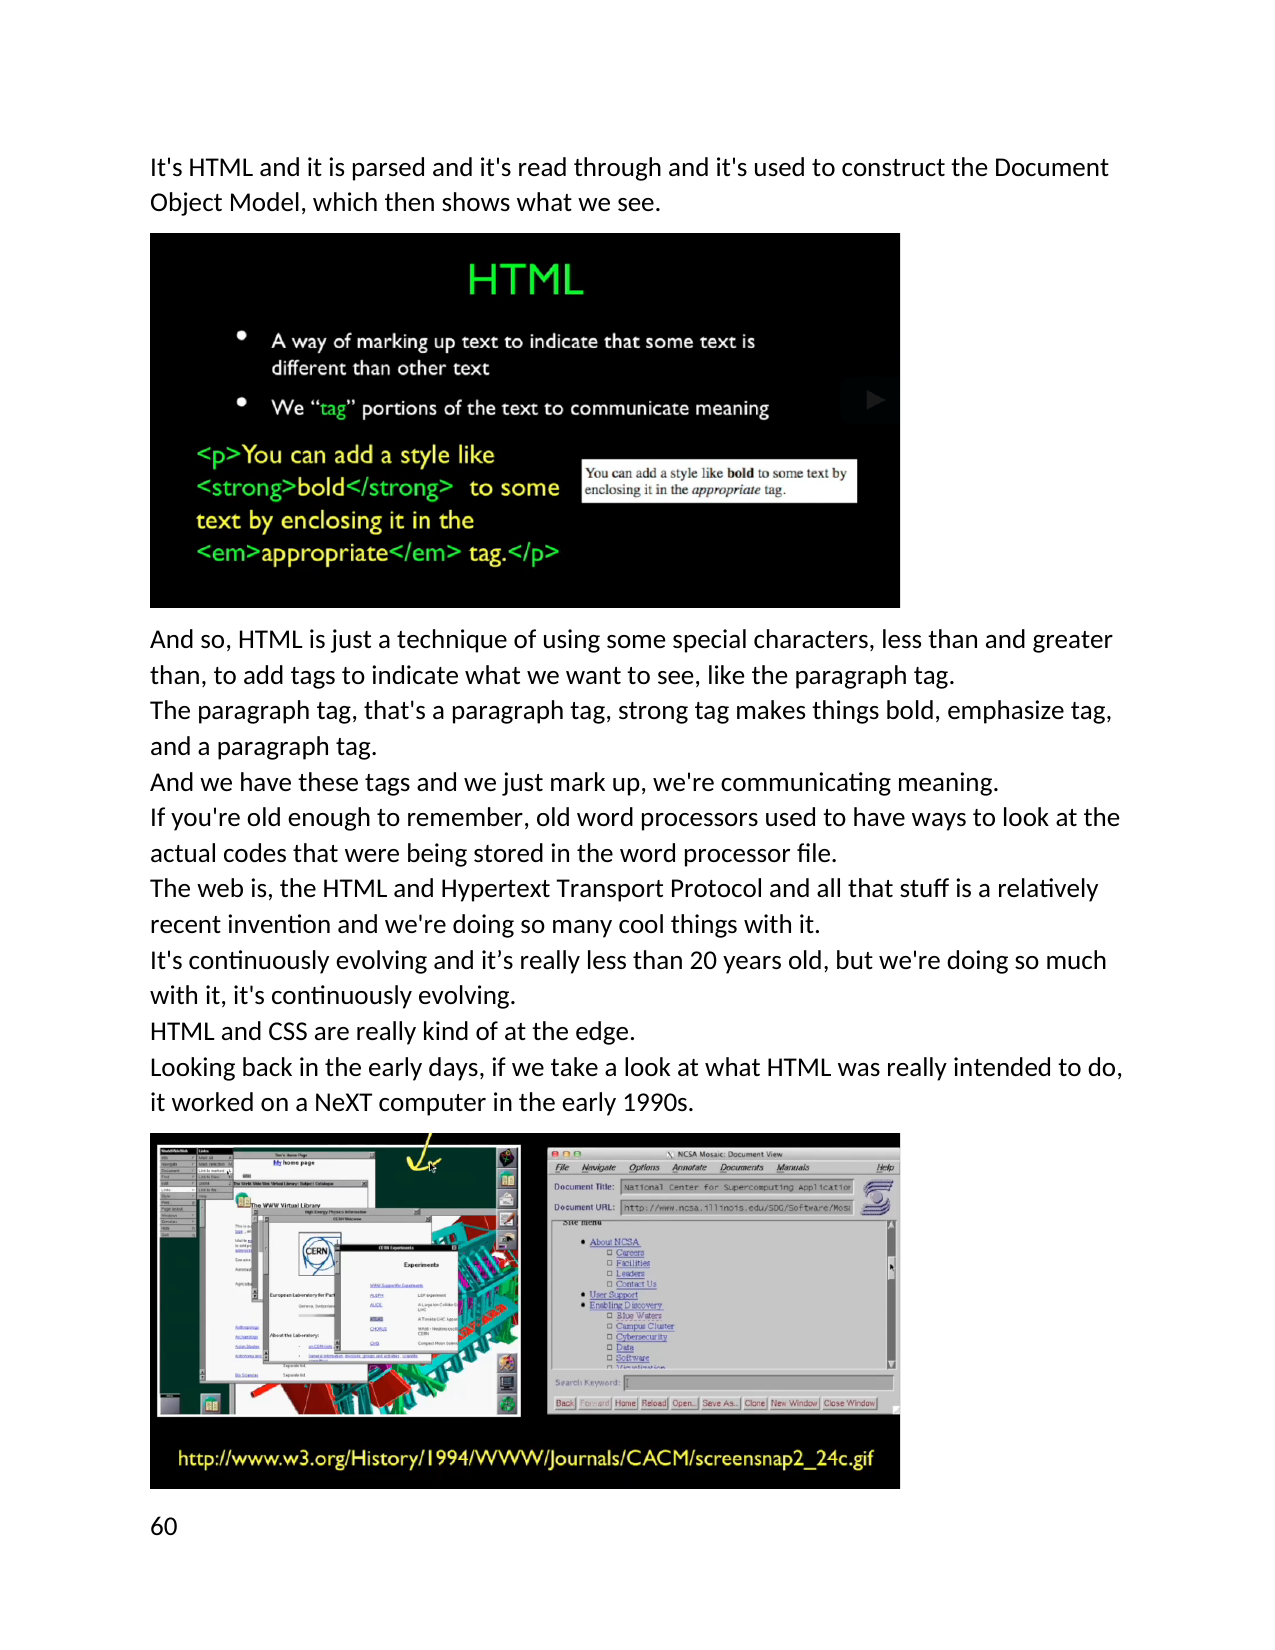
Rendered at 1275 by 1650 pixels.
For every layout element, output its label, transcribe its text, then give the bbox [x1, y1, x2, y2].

text It's HTML and it is parsed and it's read through and it's used to construct the Document Object Model, which then shows what we see. [150, 150, 1125, 219]
text It's continuously evolving and it’s really less than 20 years old, but we're doing so much with it, it's continuously evolving. [150, 943, 1125, 1012]
text And we have these tags and we just mark up, we're communicating meaning. [150, 765, 1125, 798]
picture [150, 1133, 901, 1489]
text HTML and CSS are really kind of at the edge. [150, 1014, 1125, 1047]
text it worked on a NeXT computer in the early 1990s. [150, 1085, 1125, 1118]
text And so, HTML is just a technique of using some special characters, less than and greater than, to add tags to indicate what we want to see, like the paragraph tag. [150, 622, 1125, 691]
text Looking back in the early days, if we take a look at what HTML was really intended to do, [150, 1050, 1125, 1083]
text If you're old enough to remember, old word processors used to have ways to look at the actual codes that were being stored in the word processor file. [150, 800, 1125, 869]
text The web is, the HTML and Hypertext Transport Protocol and all that stuff is a relatively recent invention and we're doing so many cool things with it. [150, 872, 1125, 940]
picture [150, 233, 901, 608]
text The paragraph tag, that's a paragraph tag, strong tag makes things bold, emphasize tag, and a paragraph tag. [150, 693, 1125, 762]
